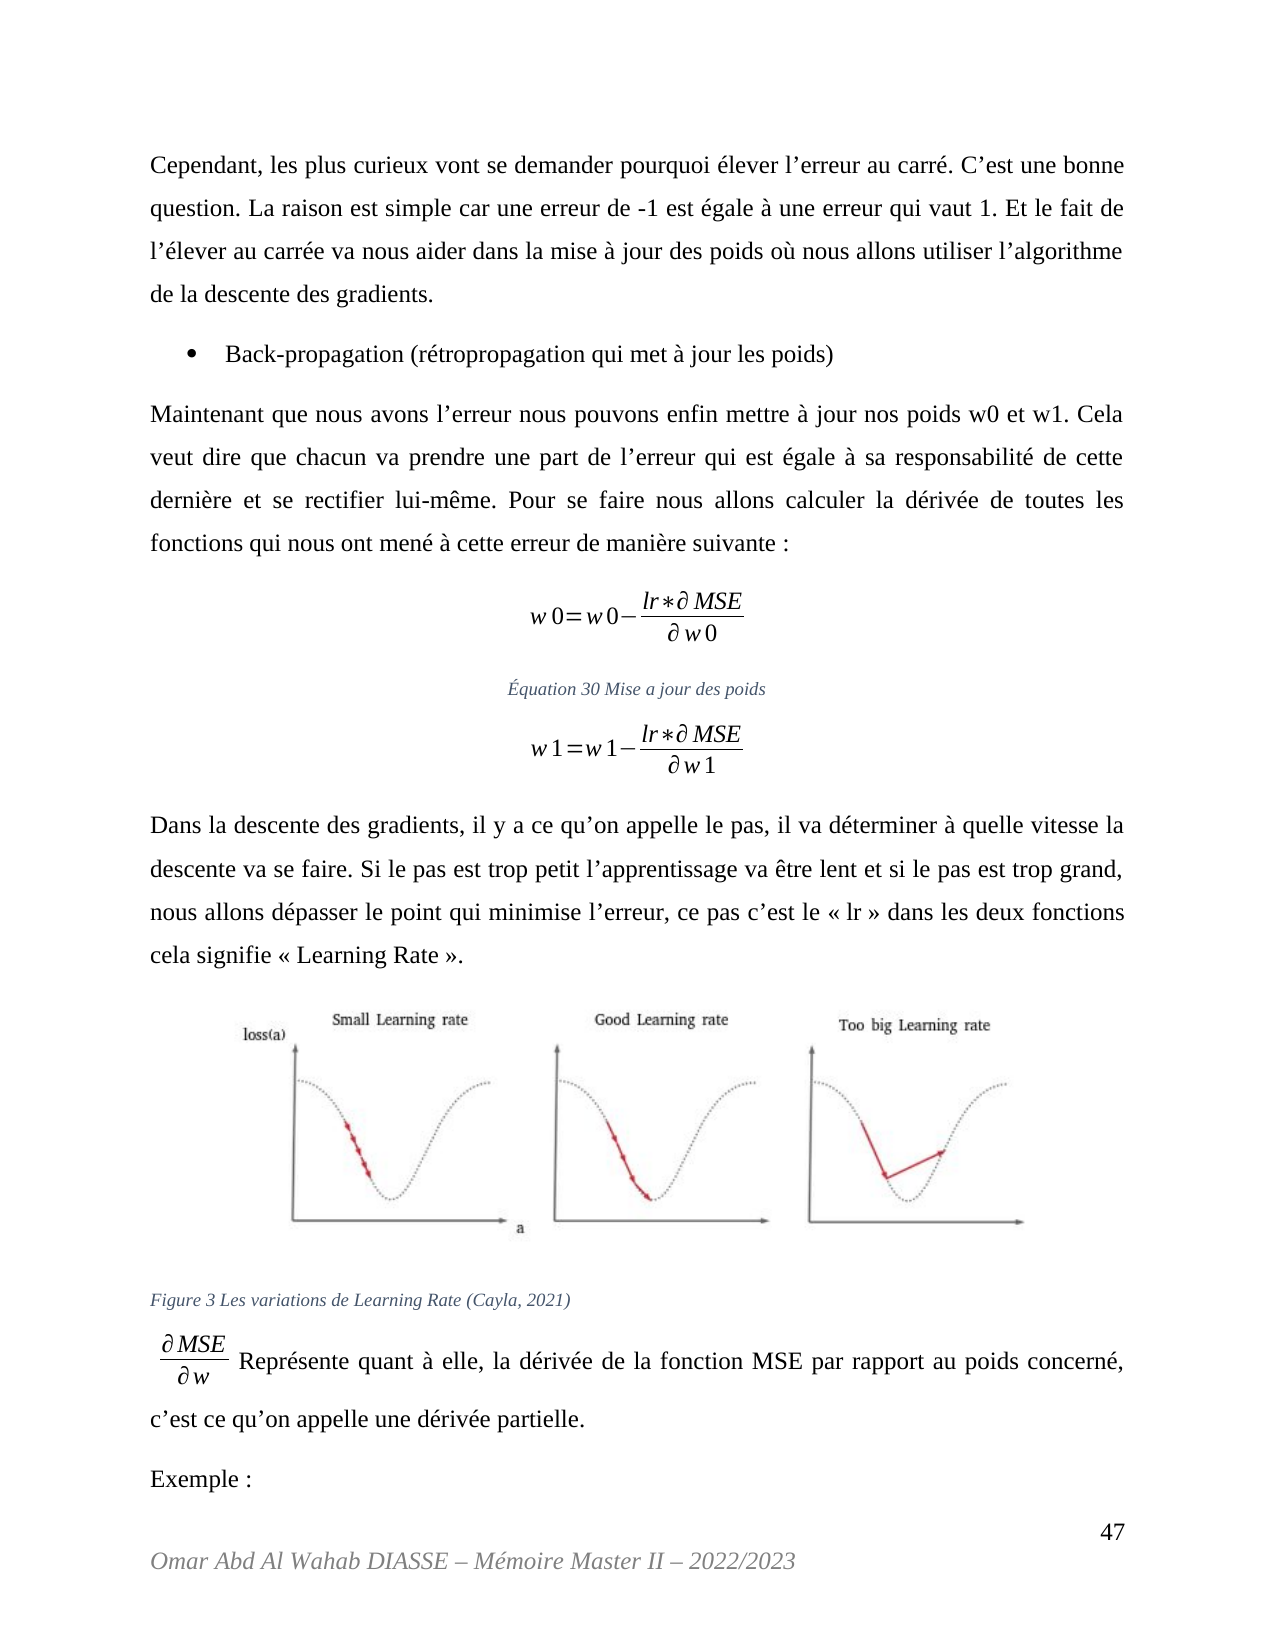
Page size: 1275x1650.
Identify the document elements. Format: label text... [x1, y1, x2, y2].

text Cependant, les plus curieux vont se demander pourquoi élever l’erreur au carré. C’est une bonne question. La raison est simple car une erreur de -1 est égale à une erreur qui vaut 1. Et le fait de l’élever au carrée va nous aider dans la mise à jour des poids où nous allons utiliser l’algorithme de la descente des gradients. [150, 150, 1125, 308]
text Représente quant à elle, la dérivée de la fonction MSE par rapport au poids concerné, c’est ce qu’on appelle une dérivée partielle. [150, 1331, 1125, 1433]
text Maintenant que nous avons l’erreur nous pouvons enfin mettre à jour nos poids w0 et w1. Cela veut dire que chacun va prendre une part de l’erreur qui est égale à sa responsabilité de cette dernière et se rectifier lui-même. Pour se faire nous allons calculer la dérivée de toutes les fonctions qui nous ont mené à cette erreur de manière suivante : [150, 399, 1125, 557]
text Exemple : [150, 1464, 1125, 1493]
text Figure 3 Les variations de Learning Rate [150, 1288, 1125, 1310]
text Équation 30 Mise a jour des poids [150, 678, 1125, 700]
text Dans la descente des gradients, il y a ce qu’on appelle le pas, il va déterminer à quelle vitesse la descente va se faire. Si le pas est trop petit l’apprentissage va être lent et si le pas est trop grand, nous allons dépasser le point qui minimise l’erreur, ce pas c’est le « lr » dans les deux fonctions cela signifie « Learning Rate ». [150, 811, 1125, 969]
list Back-propagation (rétropropagation qui met à jour les poids) [187, 339, 1125, 368]
picture [234, 999, 1041, 1258]
